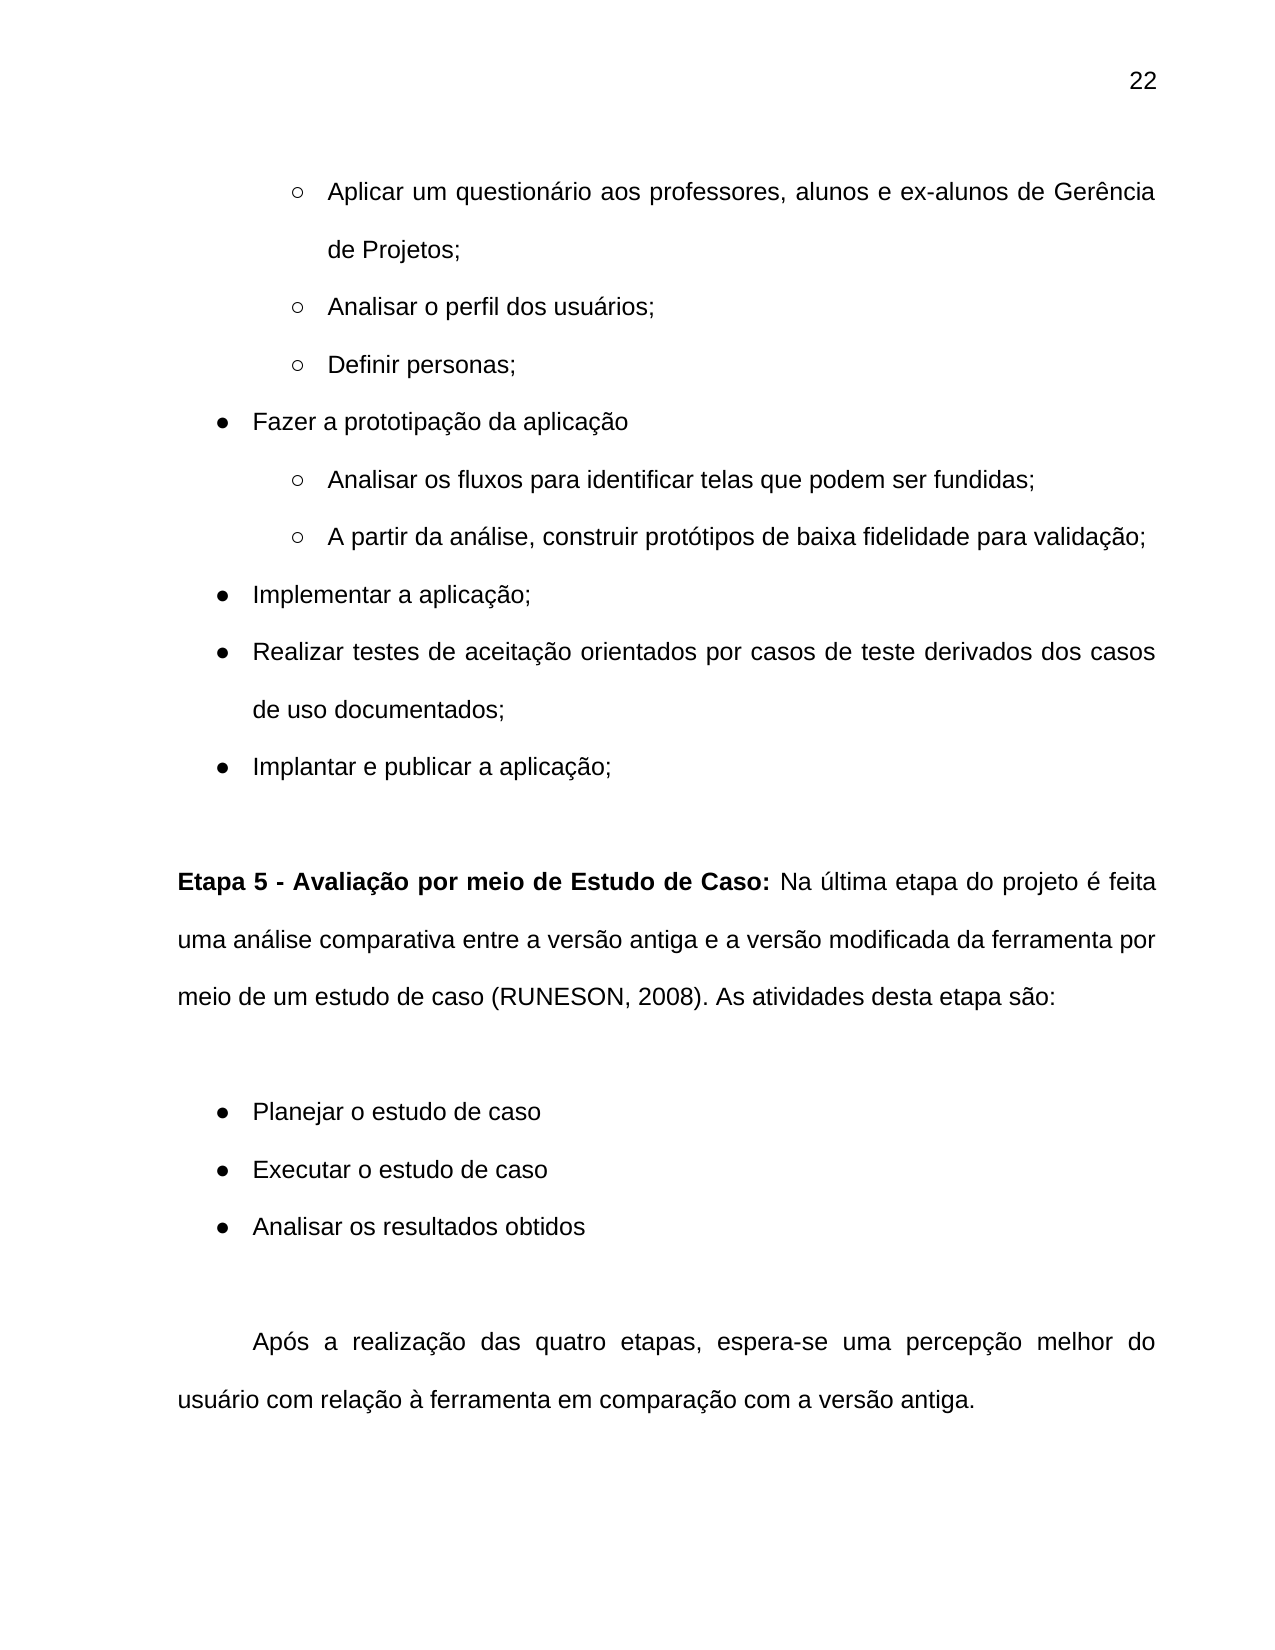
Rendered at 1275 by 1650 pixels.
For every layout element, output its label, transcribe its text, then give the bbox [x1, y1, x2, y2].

list Implantar e publicar a aplicação; [215, 752, 1157, 781]
list Implementar a aplicação; [215, 580, 1157, 608]
list Analisar os resultados obtidos [215, 1212, 1157, 1241]
list Planejar o estudo de caso [215, 1097, 1157, 1126]
list Analisar os fluxos para identificar telas que podem ser fundidas; [290, 465, 1157, 493]
list Executar o estudo de caso [215, 1155, 1157, 1183]
list Fazer a prototipação da aplicação [215, 407, 1157, 436]
text Após a realização das quatro etapas, espera-se uma percepção melhor do usuário com relação à ferramenta em comparação com a versão antiga. [177, 1327, 1157, 1413]
list Analisar o perfil dos usuários; [290, 292, 1157, 321]
list Realizar testes de aceitação orientados por casos de teste derivados dos casos de uso documentados; [215, 637, 1157, 723]
text Etapa 5 - Avaliação por meio de Estudo de Caso: Na última etapa do projeto é feita uma análise comparativa entre a versão antiga e a versão modificada da ferramenta por meio de um estudo de caso (RUNESON, 2008). As atividades desta etapa são: [177, 867, 1157, 1011]
list Aplicar um questionário aos professores, alunos e ex-alunos de Gerência de Projetos; [290, 177, 1157, 263]
list A partir da análise, construir protótipos de baixa fidelidade para validação; [290, 522, 1157, 551]
list Definir personas; [290, 350, 1157, 378]
